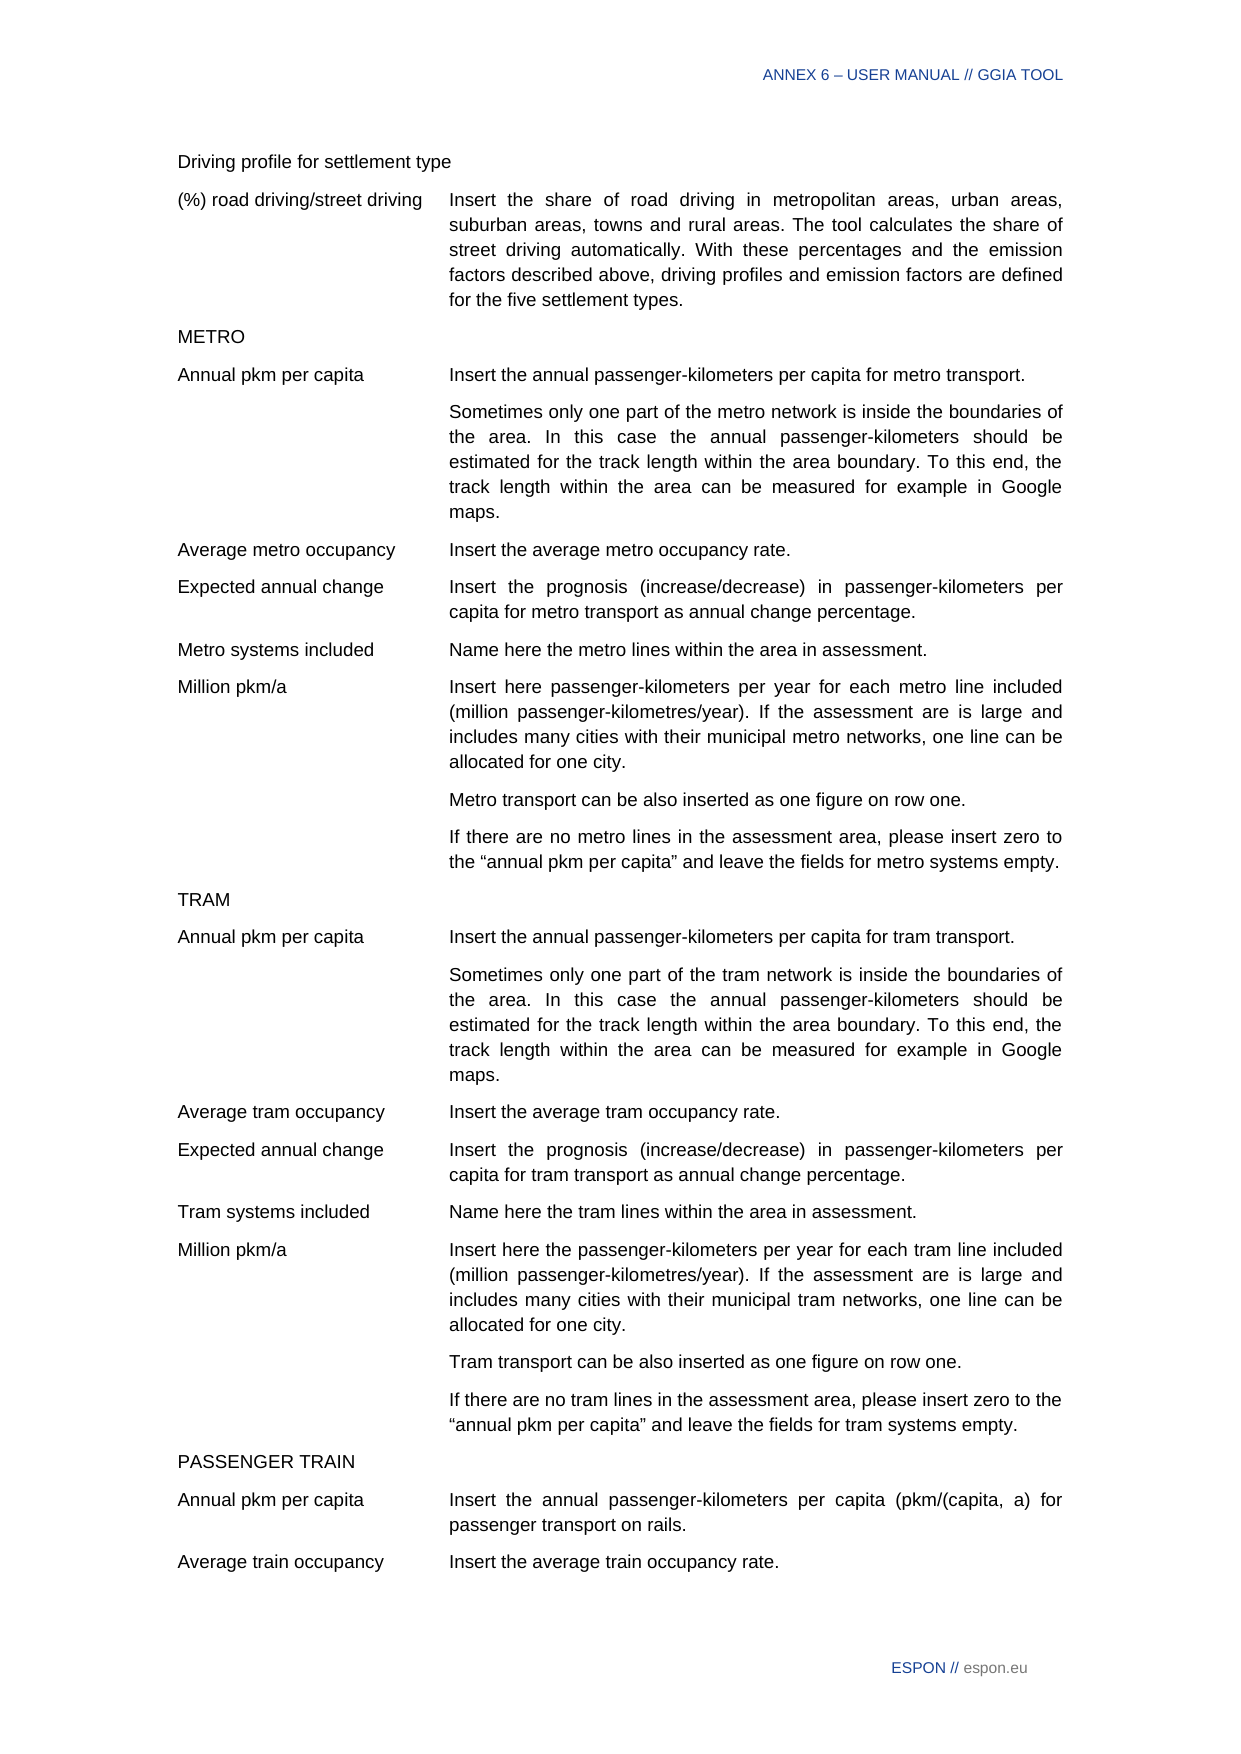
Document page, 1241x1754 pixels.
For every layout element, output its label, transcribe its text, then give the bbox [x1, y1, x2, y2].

text Average train occupancy Insert the average train occupancy rate. [177, 1548, 1063, 1573]
text Expected annual change Insert the prognosis (increase/decrease) in passenger-kilometers per capita for metro transport as annual change percentage. [177, 573, 1063, 623]
text METRO [177, 323, 1063, 348]
text Metro systems included Name here the metro lines within the area in assessment. [177, 635, 1063, 660]
text Annual pkm per capita Insert the annual passenger-kilometers per capita for metro transport. [177, 360, 1063, 385]
text Sometimes only one part of the metro network is inside the boundaries of the area. In this case the annual passenger-kilometers should be estimated for the track length within the area boundary. To this end, the track length within the area can be measured for example in Google maps. [449, 398, 1063, 523]
text Million pkm/a Insert here passenger-kilometers per year for each metro line included (million passenger-kilometres/year). If the assessment are is large and includes many cities with their municipal metro networks, one line can be allocated for one city. [177, 673, 1063, 773]
text TRAM [177, 885, 1063, 910]
text If there are no tram lines in the assessment area, please insert zero to the “annual pkm per capita” and leave the fields for tram systems empty. [449, 1385, 1063, 1435]
text Tram systems included Name here the tram lines within the area in assessment. [177, 1198, 1063, 1223]
text (%) road driving/street driving Insert the share of road driving in metropolitan areas, urban areas, suburban areas, towns and rural areas. The tool calculates the share of street driving automatically. With these percentages and the emission factors described above, driving profiles and emission factors are defined for the five settlement types. [177, 185, 1063, 310]
text PASSENGER TRAIN [177, 1448, 1063, 1473]
text Average metro occupancy Insert the average metro occupancy rate. [177, 535, 1063, 560]
text Average tram occupancy Insert the average tram occupancy rate. [177, 1098, 1063, 1123]
text Tram transport can be also inserted as one figure on row one. [449, 1348, 1063, 1373]
text Driving profile for settlement type [177, 148, 1063, 173]
text Million pkm/a Insert here the passenger-kilometers per year for each tram line included (million passenger-kilometres/year). If the assessment are is large and includes many cities with their municipal tram networks, one line can be allocated for one city. [177, 1235, 1063, 1335]
text Metro transport can be also inserted as one figure on row one. [449, 785, 1063, 810]
text Expected annual change Insert the prognosis (increase/decrease) in passenger-kilometers per capita for tram transport as annual change percentage. [177, 1135, 1063, 1185]
text Sometimes only one part of the tram network is inside the boundaries of the area. In this case the annual passenger-kilometers should be estimated for the track length within the area boundary. To this end, the track length within the area can be measured for example in Google maps. [449, 960, 1063, 1085]
text If there are no metro lines in the assessment area, please insert zero to the “annual pkm per capita” and leave the fields for metro systems empty. [449, 823, 1063, 873]
text Annual pkm per capita Insert the annual passenger-kilometers per capita for tram transport. [177, 923, 1063, 948]
text Annual pkm per capita Insert the annual passenger-kilometers per capita (pkm/(capita, a) for passenger transport on rails. [177, 1485, 1063, 1535]
